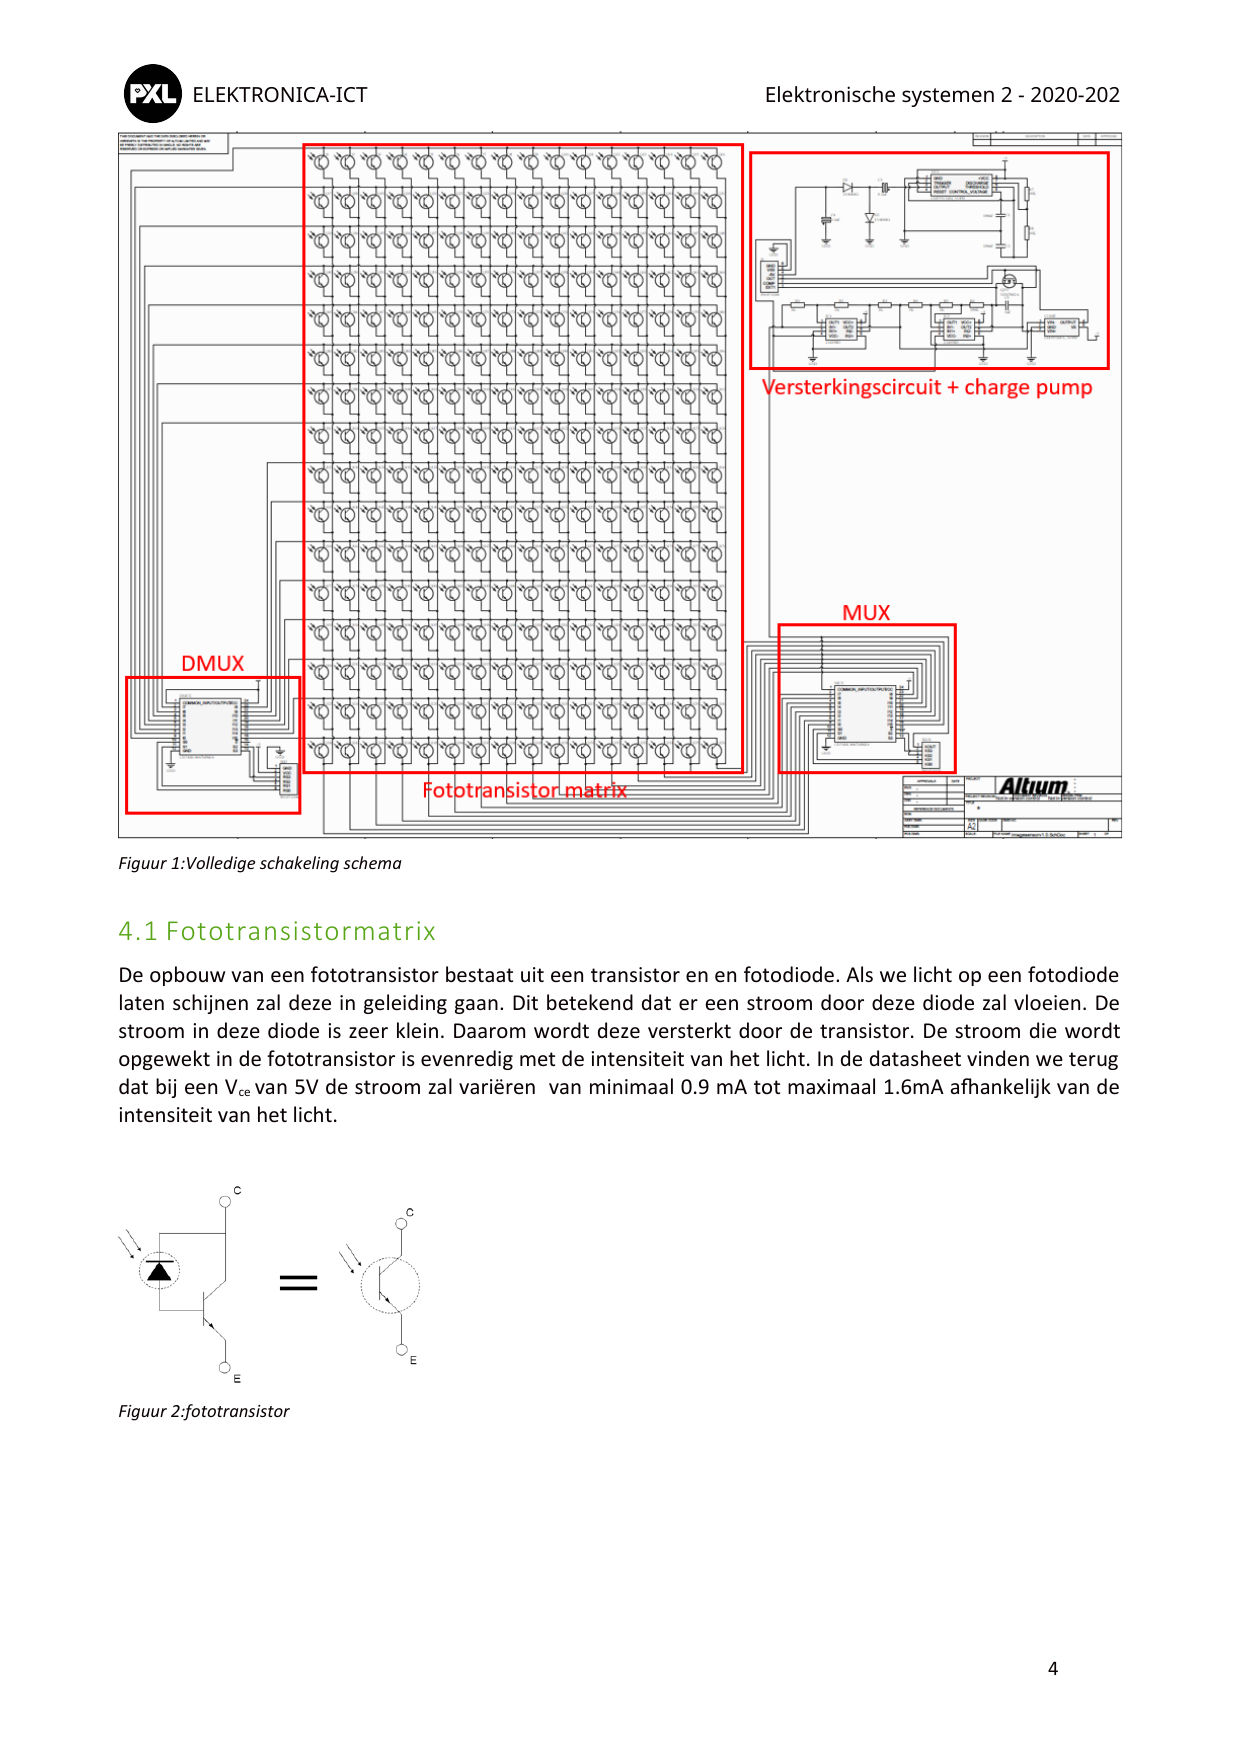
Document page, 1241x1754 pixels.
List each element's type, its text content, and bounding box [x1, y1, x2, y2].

picture [118, 59, 188, 129]
text De opbouw van een fototransistor bestaat uit een transistor en en fotodiode. Als we licht op een fotodiode laten schijnen zal deze in geleiding gaan. Dit betekend dat er een stroom door deze diode zal vloeien. De stroom in deze diode is zeer klein. Daarom wordt deze versterkt door de transistor. De stroom die wordt opgewekt in de fototransistor is evenredig met de intensiteit van het licht. In de datasheet vinden we terug dat bij een Vce van 5V de stroom zal variëren van minimaal 0.9 mA tot maximaal 1.6mA afhankelijk van de intensiteit van het licht. [118, 960, 1122, 1128]
picture [118, 131, 1123, 839]
picture [118, 1181, 434, 1387]
subtitle Fototransistormatrix [118, 912, 1122, 947]
text Figuur 1:Volledige schakeling schema [118, 851, 1122, 874]
text Figuur 2:fototransistor [118, 1399, 1122, 1422]
